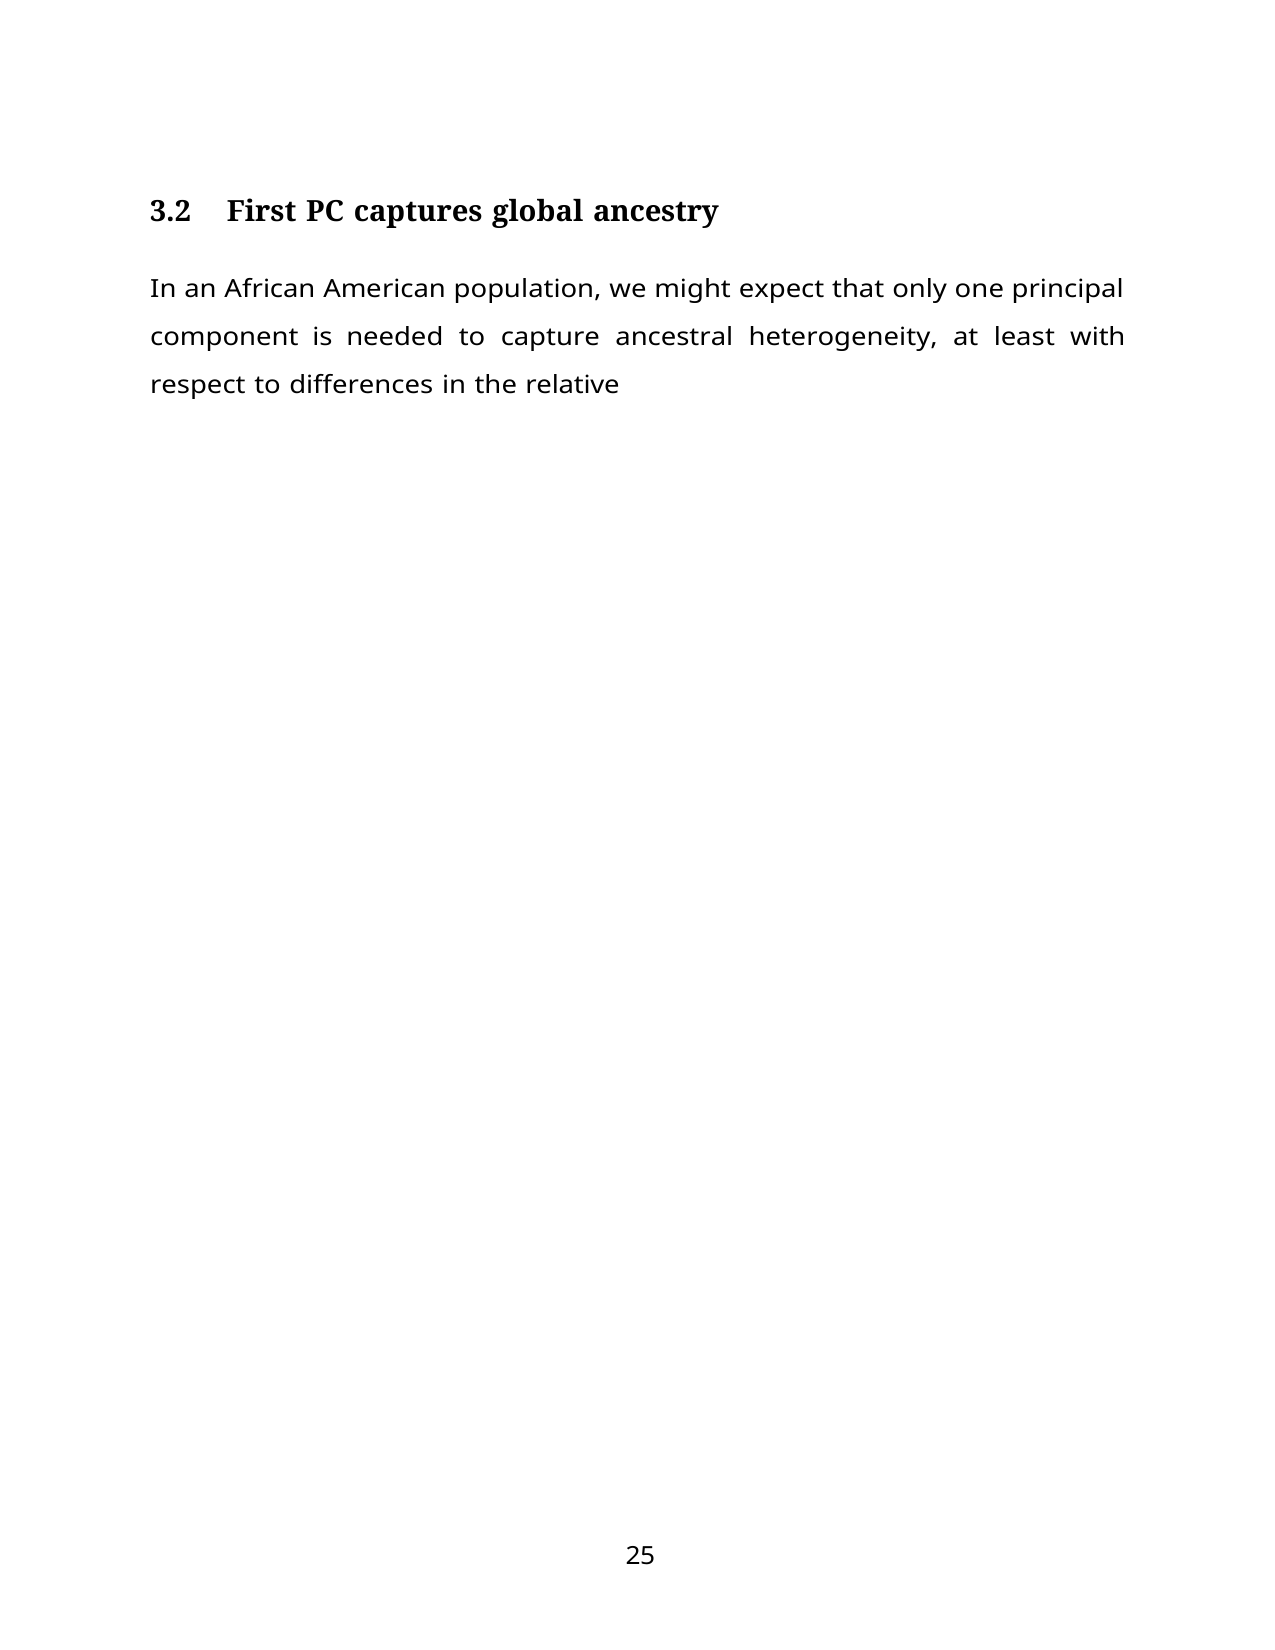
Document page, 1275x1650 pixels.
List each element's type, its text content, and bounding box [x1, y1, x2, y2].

text In an African American population, we might expect that only one principal component is needed to capture ancestral heterogeneity, at least with respect to differences in the relative [150, 271, 1125, 401]
subtitle First PC captures global ancestry [150, 190, 1223, 229]
